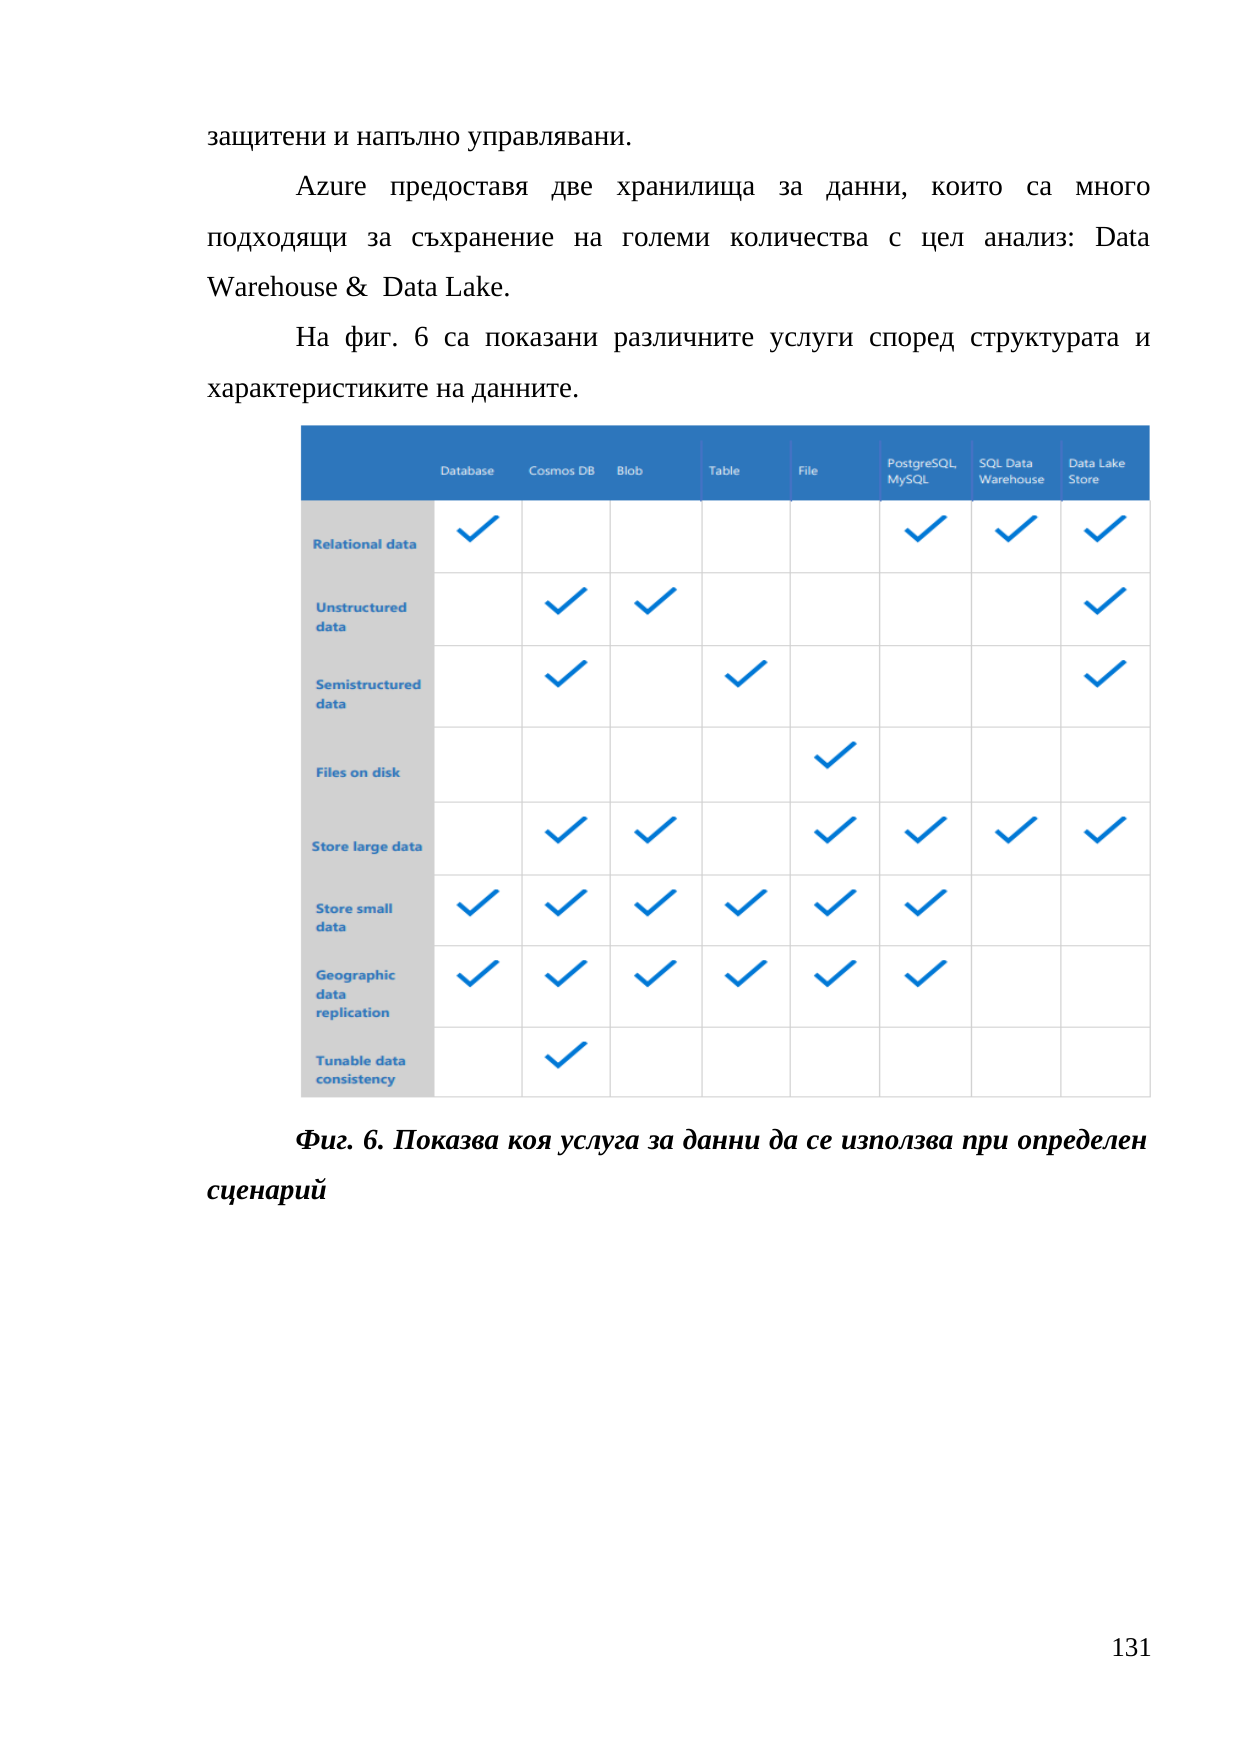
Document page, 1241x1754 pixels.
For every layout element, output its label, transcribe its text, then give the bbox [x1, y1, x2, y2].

text На фиг. 6 са показани различните услуги според структурата и характеристиките на данните. [207, 319, 1152, 403]
picture [295, 420, 1162, 1106]
text Azure предоставя две хранилища за данни, които са много подходящи за съхранение на големи количества с цел анализ: Data Warehouse & Data Lake. [207, 168, 1152, 303]
text Фиг. 6. Показва коя услуга за данни да се използва при определен сценарий [207, 1122, 1152, 1206]
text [207, 118, 1152, 152]
